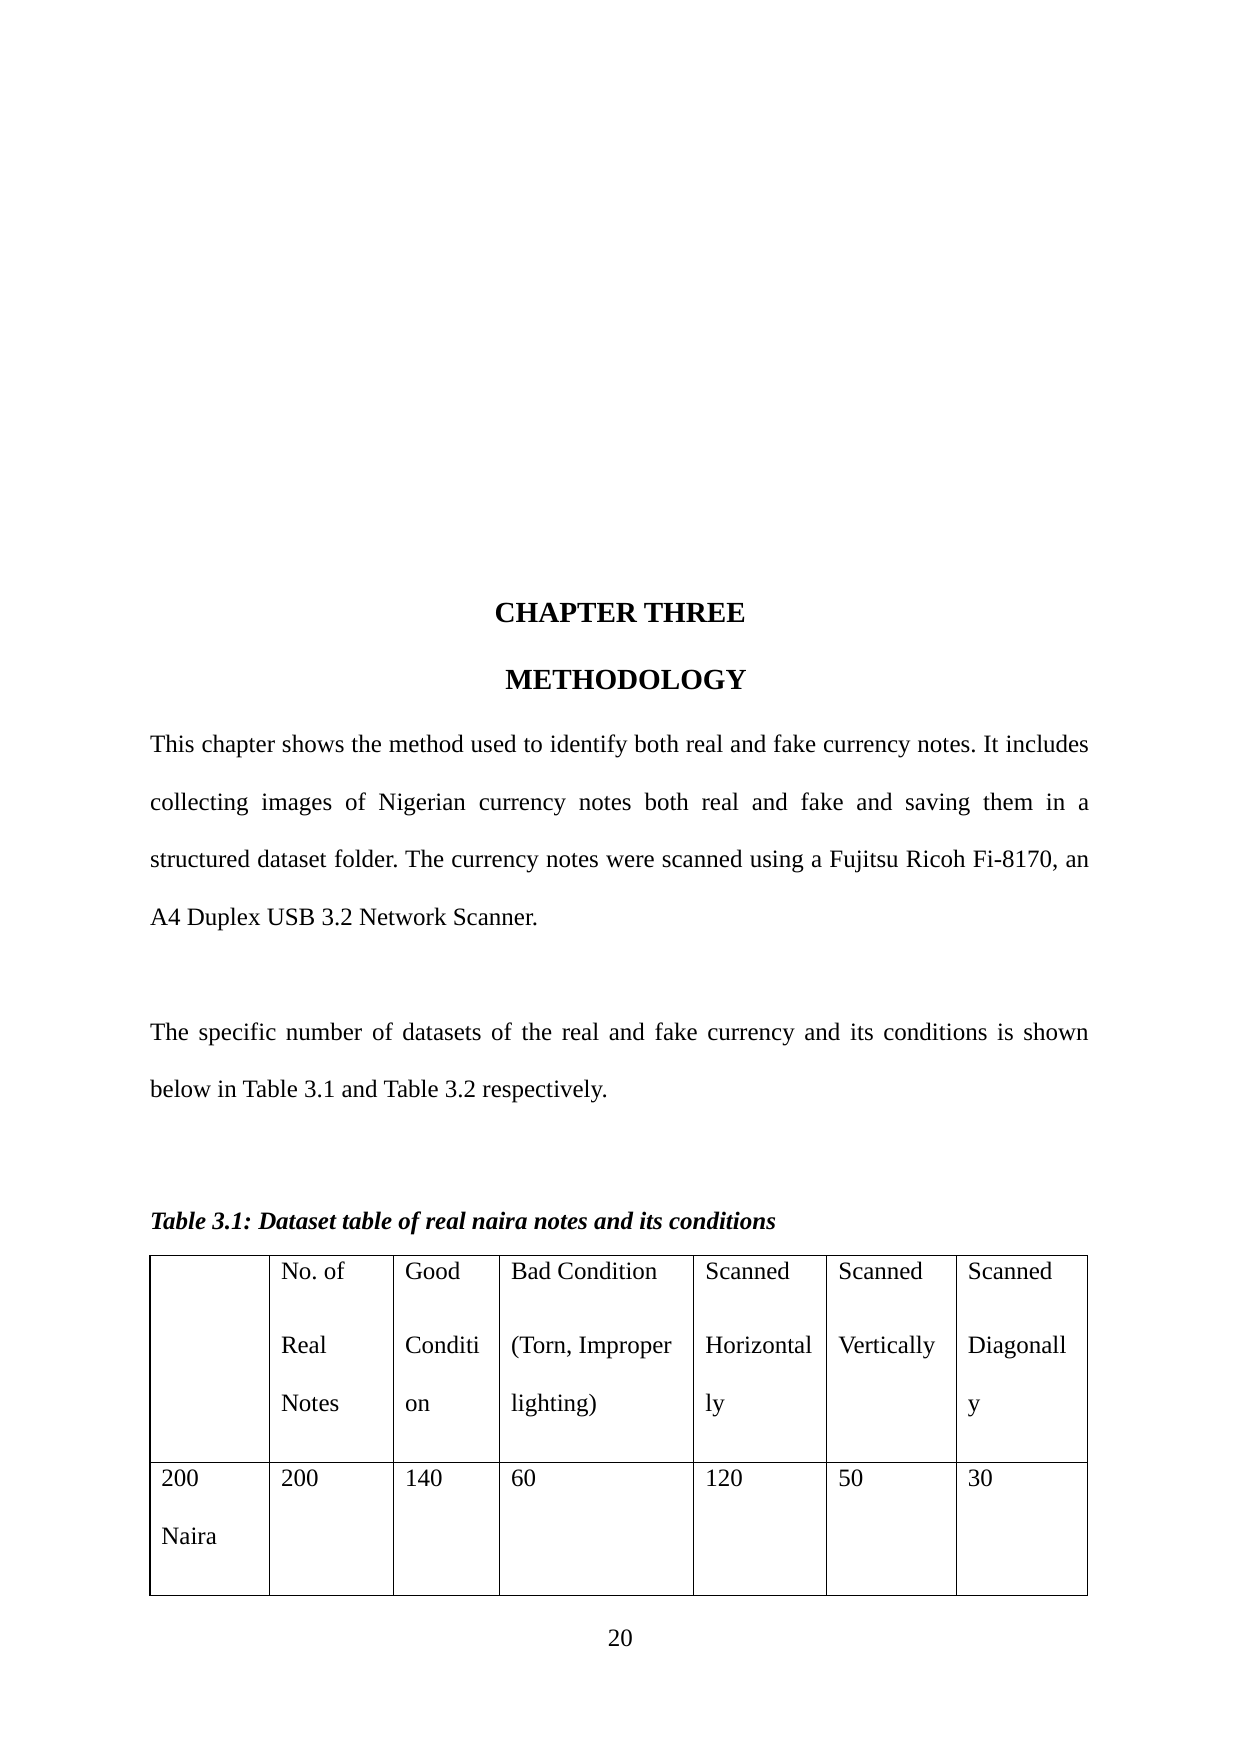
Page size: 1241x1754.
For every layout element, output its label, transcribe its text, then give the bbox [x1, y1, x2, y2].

text This chapter shows the method used to identify both real and fake currency notes. It includes collecting images of Nigerian currency notes both real and fake and saving them in a structured dataset folder. The currency notes were scanned using a Fujitsu Ricoh Fi-8170, an A4 Duplex USB 3.2 Network Scanner. [150, 729, 1090, 930]
table_header [151, 1256, 269, 1462]
table_header Scanned Horizontally [694, 1256, 826, 1462]
table_cell 60 [500, 1463, 693, 1595]
table_header Scanned Vertically [827, 1256, 956, 1462]
table_cell 120 [694, 1463, 826, 1595]
table_header Bad Condition (Torn, Improper lighting) [500, 1256, 693, 1462]
table_cell 50 [827, 1463, 956, 1595]
text Table 3.1: Dataset table of real naira notes and its conditions [150, 1206, 1090, 1234]
subtitle CHAPTER THREE [150, 595, 1090, 628]
table_cell 30 [957, 1463, 1087, 1595]
table_header Scanned Diagonally [957, 1256, 1087, 1462]
table_header Good Condition [394, 1256, 499, 1462]
table_cell 200 Naira [151, 1463, 269, 1595]
table_cell 140 [394, 1463, 499, 1595]
text The specific number of datasets of the real and fake currency and its conditions is shown below in Table 3.1 and Table 3.2 respectively. [150, 1017, 1090, 1103]
table_header No. of Real Notes [270, 1256, 393, 1462]
table_cell 200 [270, 1463, 393, 1595]
subtitle METHODOLOGY [469, 662, 1090, 696]
